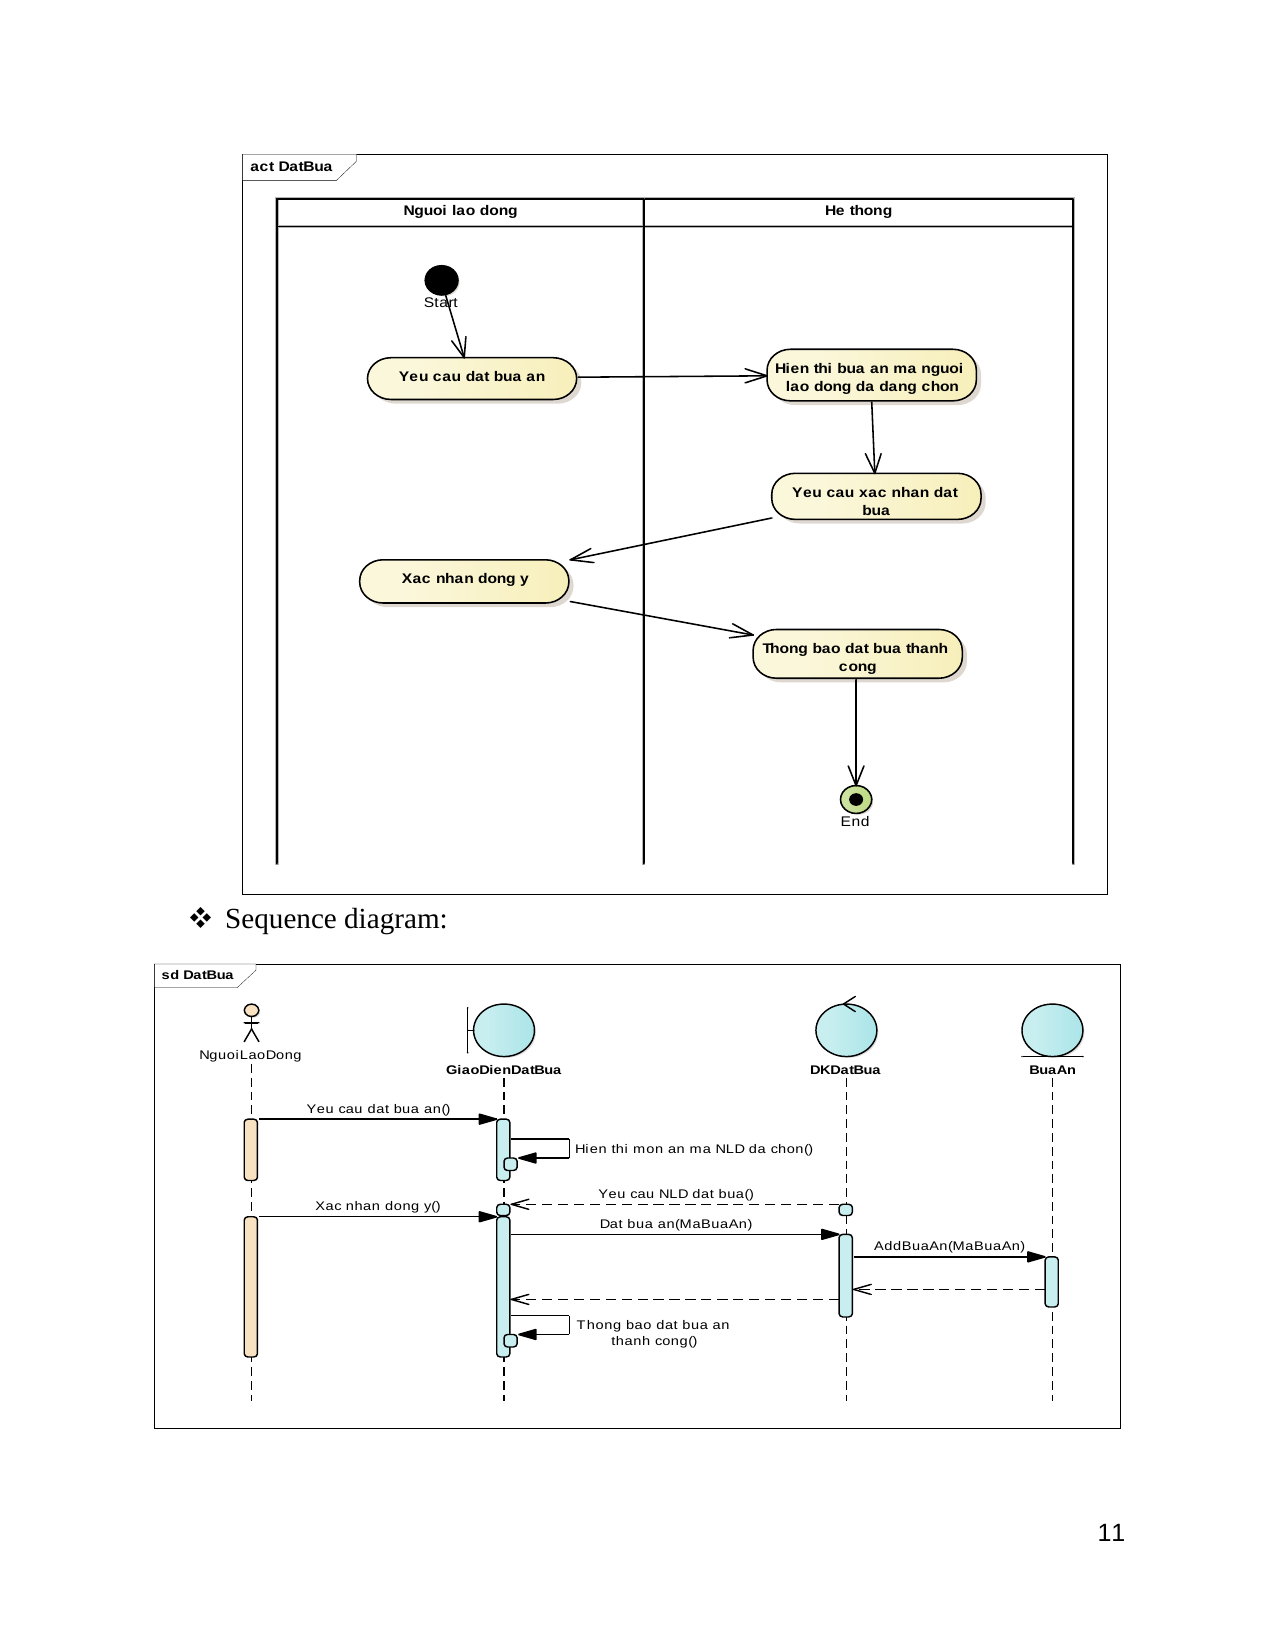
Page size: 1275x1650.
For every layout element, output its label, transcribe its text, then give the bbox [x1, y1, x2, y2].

list Sequence diagram: [187, 901, 1125, 934]
